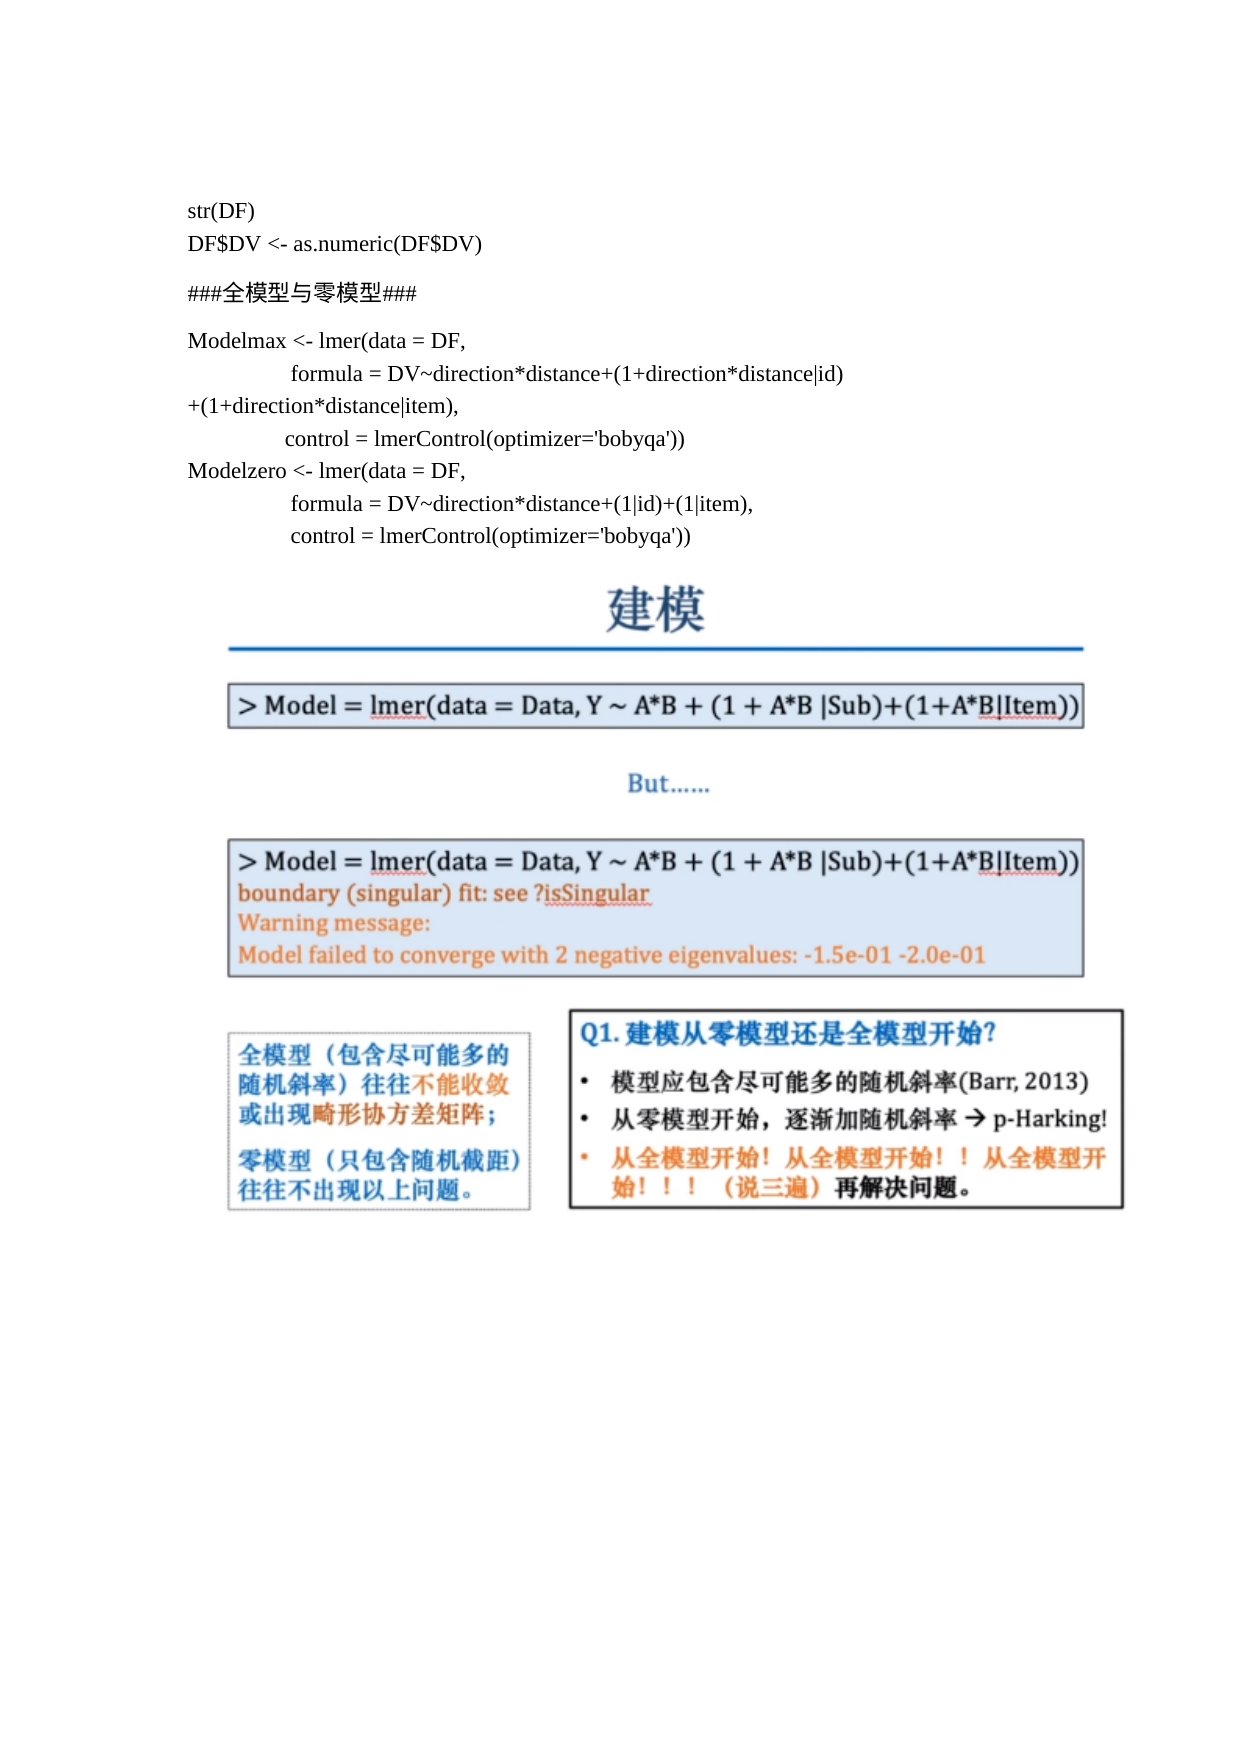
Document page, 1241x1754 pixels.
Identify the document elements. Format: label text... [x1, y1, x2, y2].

picture [187, 552, 1135, 1256]
text formula = DV~direction*distance+(1+direction*distance|id)+(1+direction*distance|item), [187, 357, 1053, 422]
text control = lmerControl(optimizer='bobyqa')) [187, 519, 1053, 552]
text str(DF) [187, 194, 1053, 227]
text Modelzero <- lmer(data = DF, [187, 454, 1053, 487]
text DF$DV <- as.numeric(DF$DV) [187, 227, 1053, 259]
text ###全模型与零模型### [187, 259, 1053, 324]
text formula = DV~direction*distance+(1|id)+(1|item), [187, 487, 1053, 519]
text Modelmax <- lmer(data = DF, [187, 324, 1053, 357]
text control = lmerControl(optimizer='bobyqa')) [187, 422, 1053, 454]
